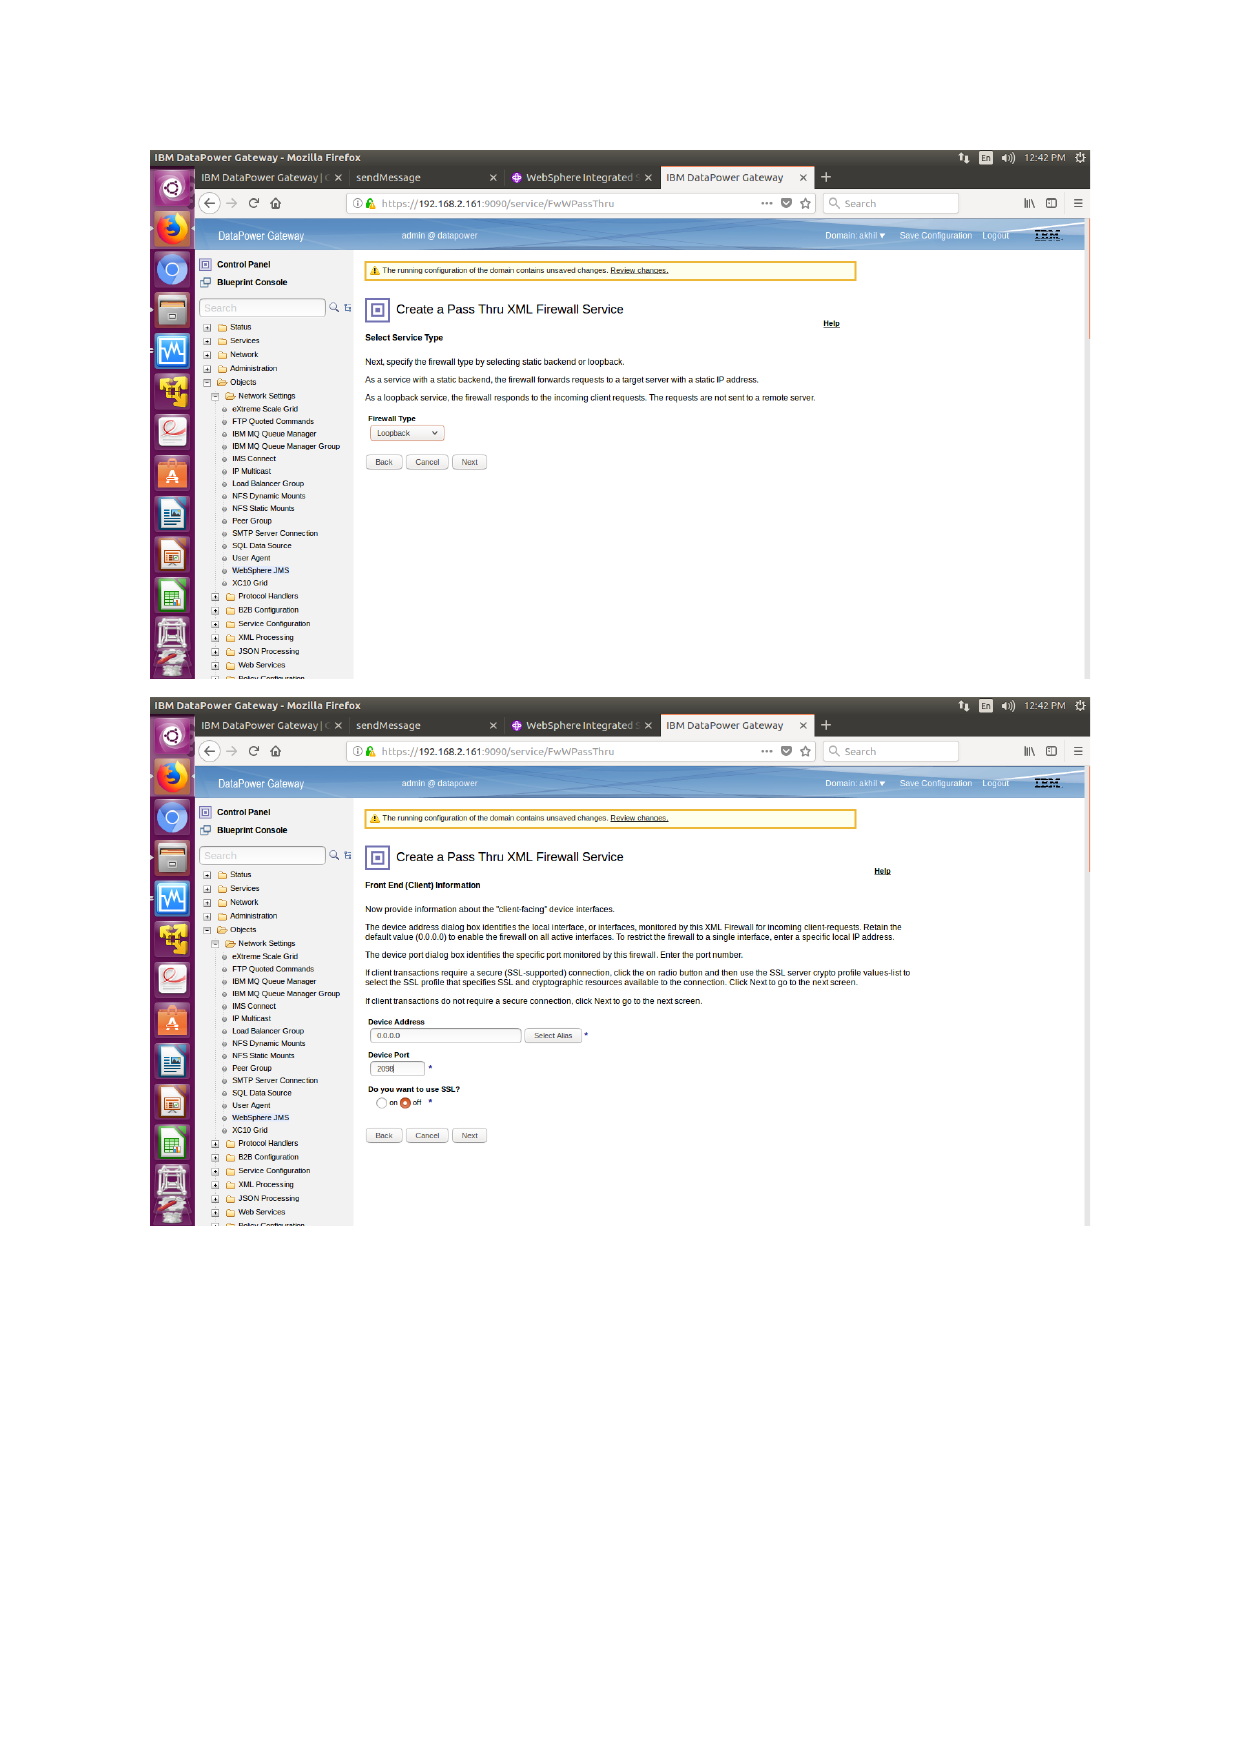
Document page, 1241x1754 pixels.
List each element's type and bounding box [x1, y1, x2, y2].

picture [150, 697, 1091, 1226]
picture [150, 150, 1091, 679]
